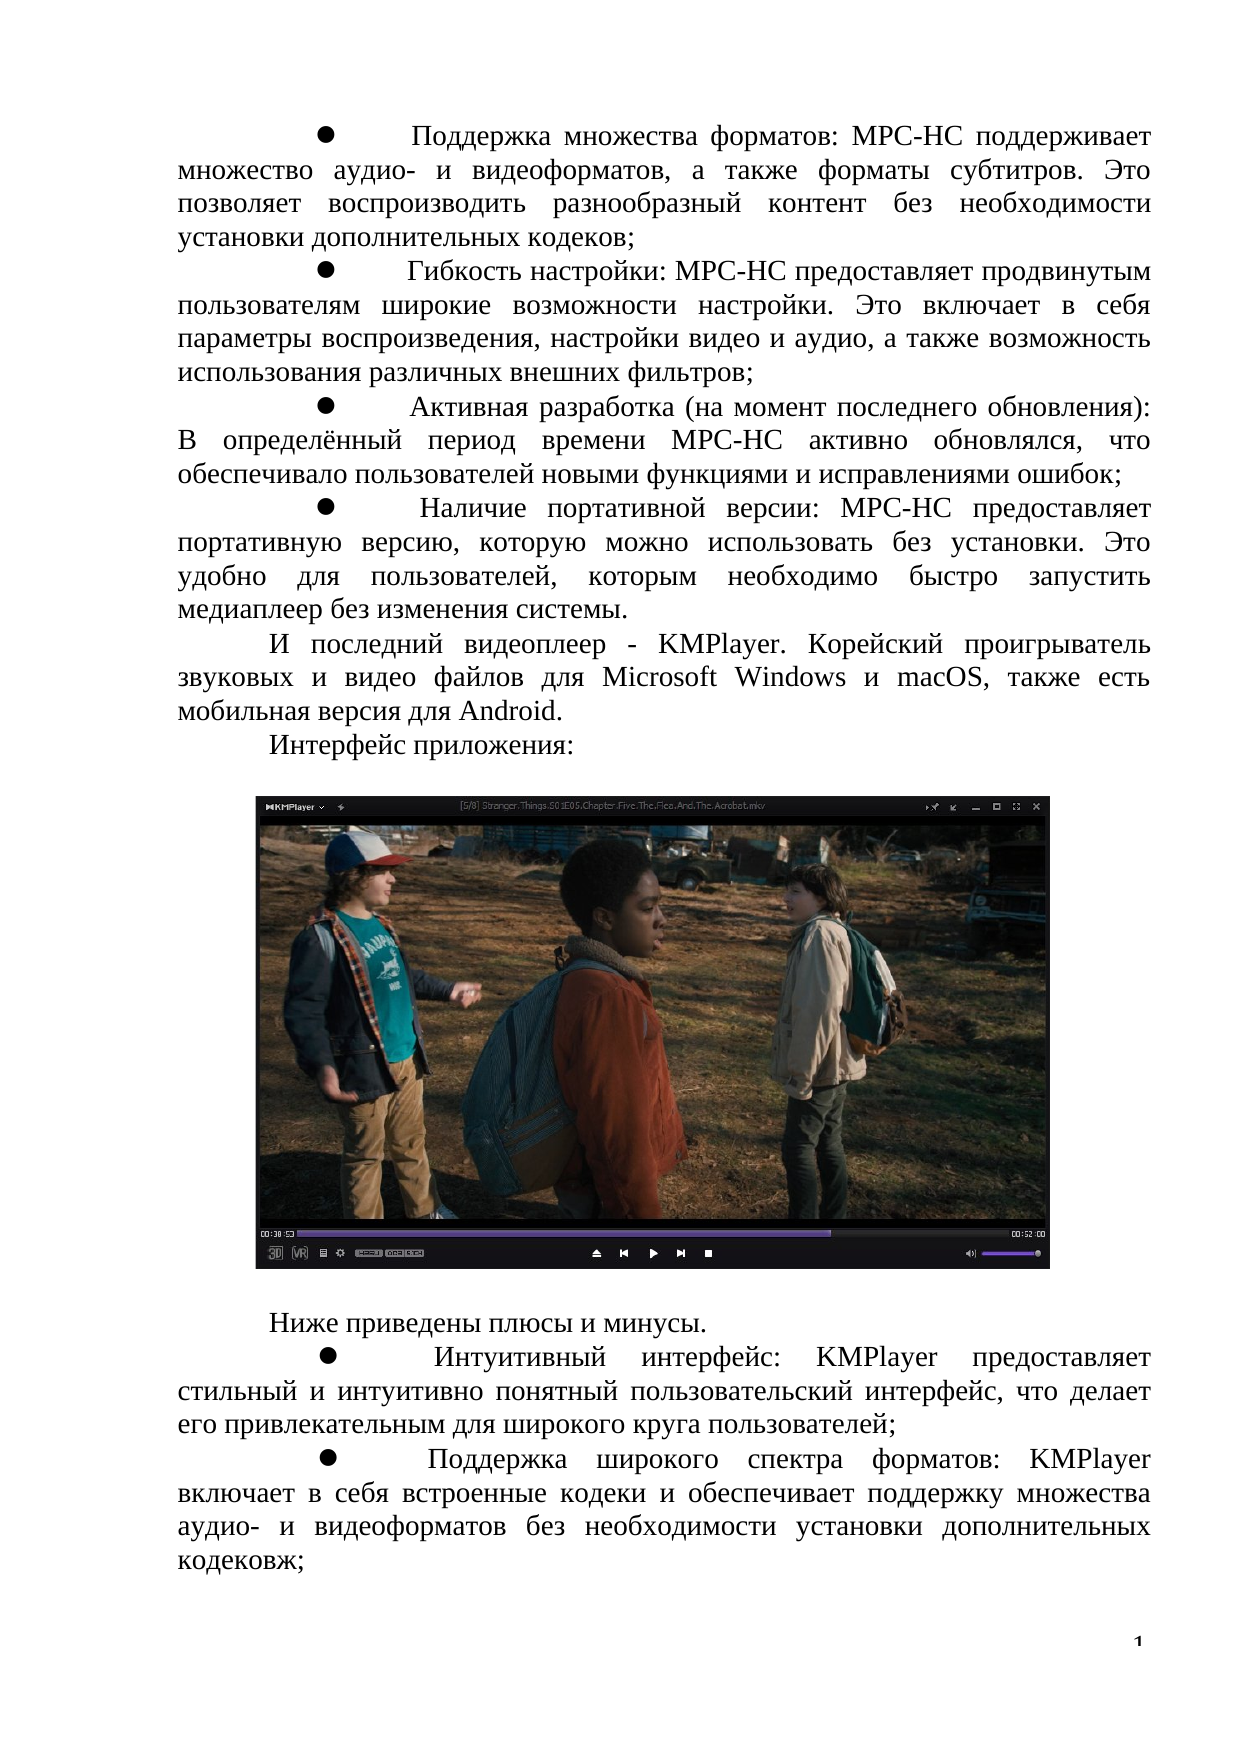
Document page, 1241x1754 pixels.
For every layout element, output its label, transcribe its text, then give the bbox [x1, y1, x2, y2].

text Интерфейс приложения: [177, 727, 1152, 761]
text Ниже приведены плюсы и минусы. [177, 1305, 1152, 1338]
list Гибкость настройки: MPC-HC предоставляет продвинутым пользователям широкие возможности настройки. Это включает в себя параметры воспроизведения, настройки видео и аудио, а также возможность использования различных внешних фильтров; [177, 253, 1152, 388]
list Наличие портативной версии: MPC-HC предоставляет портативную версию, которую можно использовать без установки. Это удобно для пользователей, которым необходимо быстро запустить медиаплеер без изменения системы. [177, 491, 1152, 625]
picture [255, 796, 1050, 1269]
list Поддержка множества форматов: MPC-HC поддерживает множество аудио- и видеоформатов, а также форматы субтитров. Это позволяет воспроизводить разнообразный контент без необходимости установки дополнительных кодеков; [177, 118, 1152, 252]
list Поддержка широкого спектра форматов: KMPlayer включает в себя встроенные кодеки и обеспечивает поддержку множества аудио- и видеоформатов без необходимости установки дополнительных кодековж; [177, 1441, 1152, 1575]
text И последний видеоплеер - KMPlayer. Корейский проигрыватель звуковых и видео файлов для Microsoft Windows и macOS, также есть мобильная версия для Android. [177, 626, 1152, 726]
list Интуитивный интерфейс: KMPlayer предоставляет стильный и интуитивно понятный пользовательский интерфейс, что делает его привлекательным для широкого круга пользователей; [177, 1339, 1152, 1440]
list Активная разработка (на момент последнего обновления): В определённый период времени MPC-HC активно обновлялся, что обеспечивало пользователей новыми функциями и исправлениями ошибок; [177, 389, 1152, 489]
